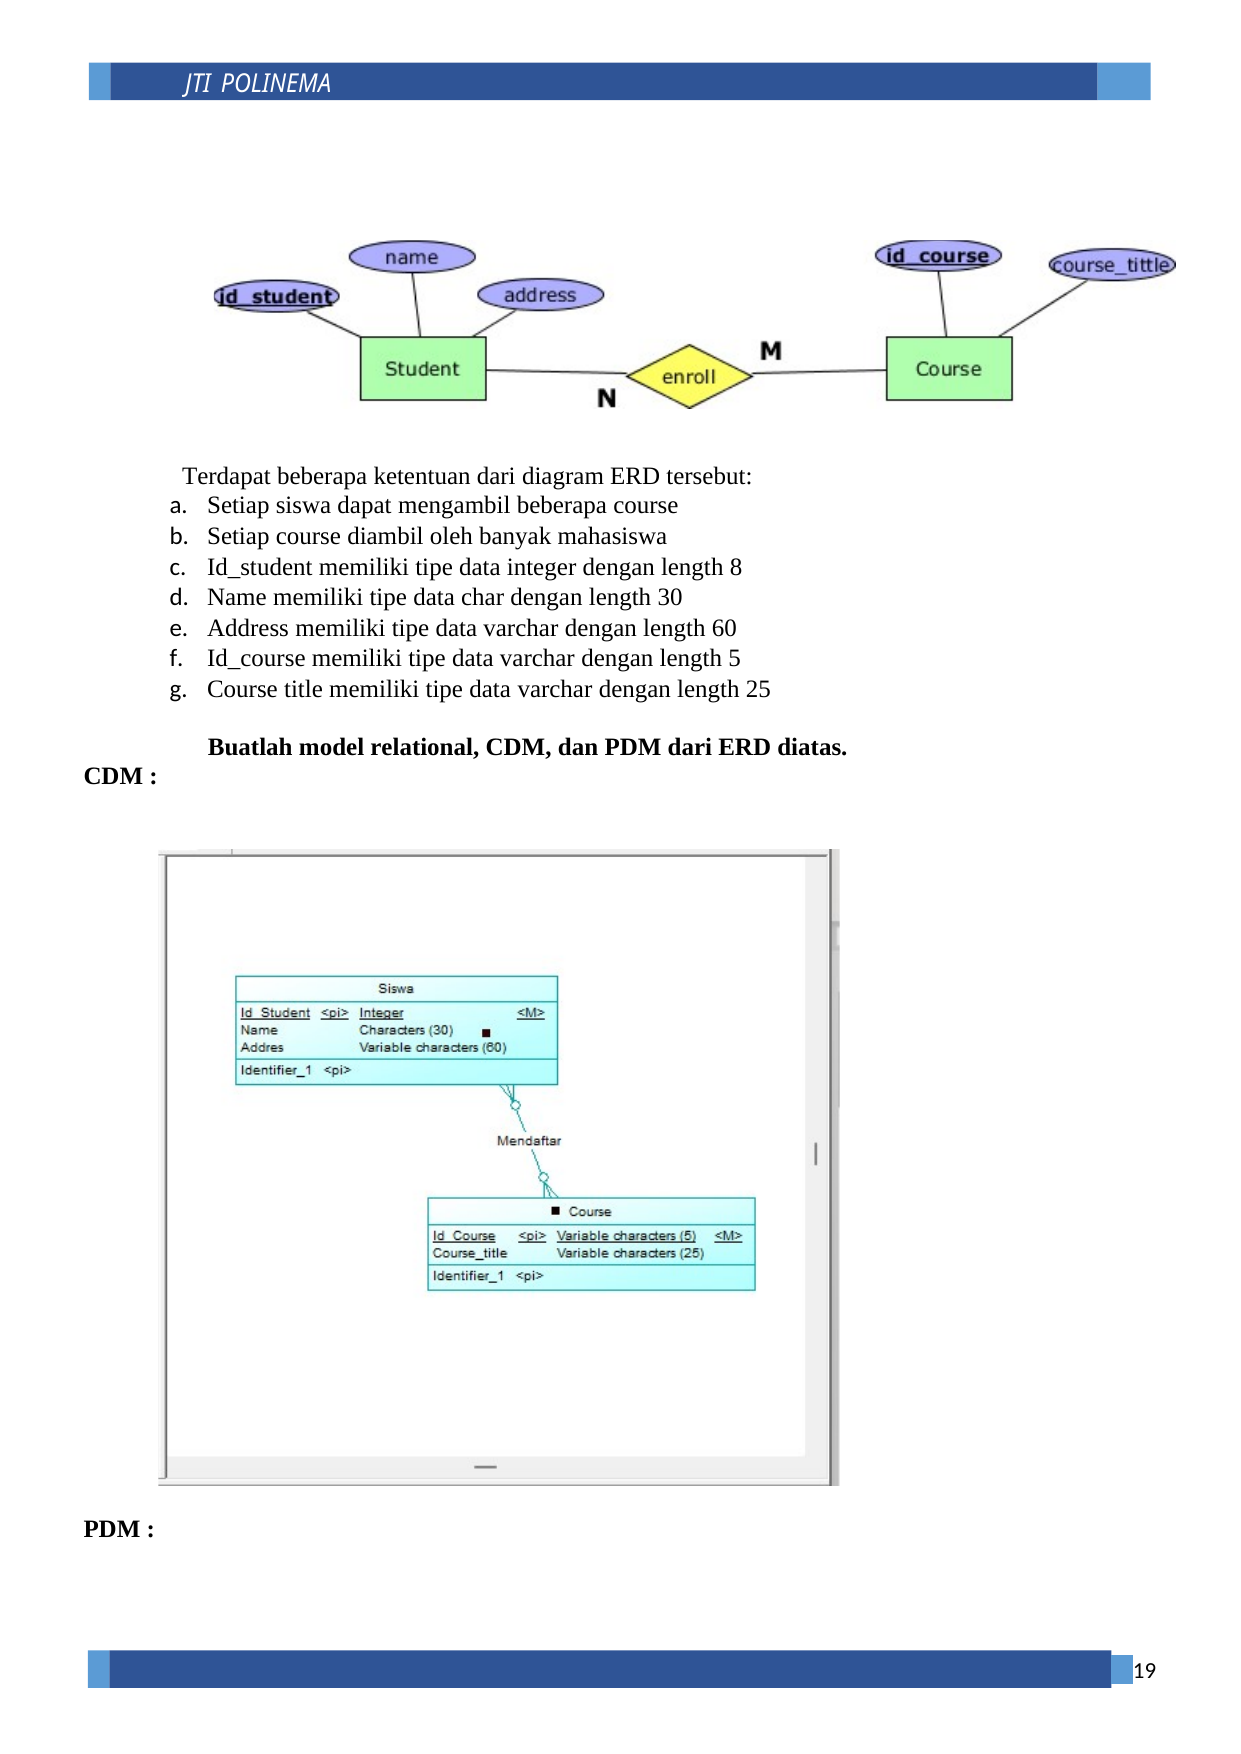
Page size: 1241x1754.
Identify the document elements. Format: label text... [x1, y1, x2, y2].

text CDM : [83, 761, 1230, 789]
list Id_course memiliki tipe data varchar dengan length 5 [169, 642, 1230, 673]
list Course title memiliki tipe data varchar dengan length 25 [169, 673, 1230, 703]
picture [213, 240, 1176, 409]
picture [158, 849, 840, 1486]
subtitle Buatlah model relational, CDM, dan PDM dari ERD diatas. [208, 732, 1230, 761]
text PDM : [83, 1514, 1230, 1543]
text Terdapat beberapa ketentuan dari diagram ERD tersebut: [182, 461, 1230, 490]
list Address memiliki tipe data varchar dengan length 60 [169, 612, 1230, 642]
list Name memiliki tipe data char dengan length 30 [169, 581, 1230, 612]
list Setiap siswa dapat mengambil beberapa course [169, 490, 1230, 520]
list Id_student memiliki tipe data integer dengan length 8 [169, 551, 1230, 581]
list Setiap course diambil oleh banyak mahasiswa [169, 520, 1230, 551]
